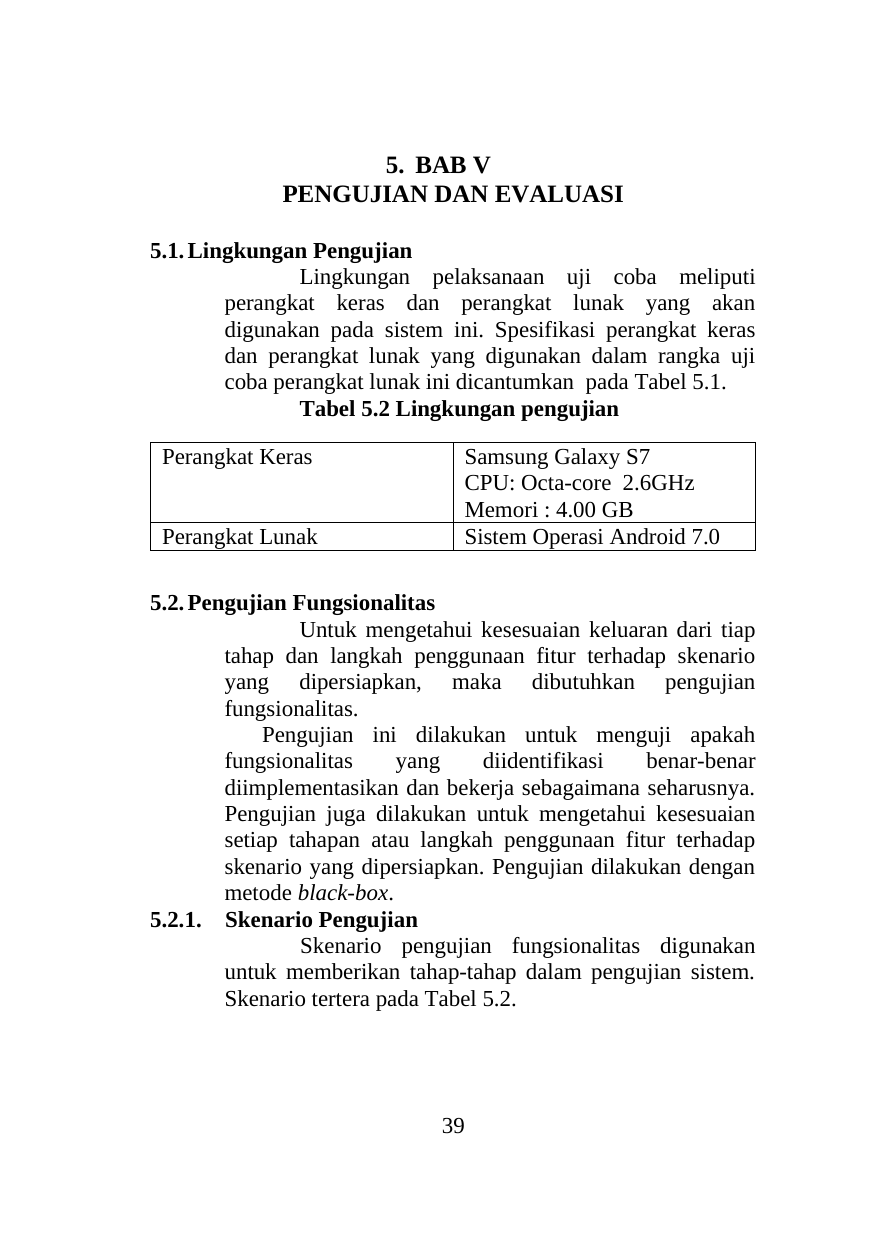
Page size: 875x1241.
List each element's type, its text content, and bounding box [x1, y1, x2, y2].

table_header Samsung Galaxy S7 CPU: Octa-core 2.6GHz Memori : 4.00 GB [454, 443, 755, 522]
subtitle BAB V PENGUJIAN DAN EVALUASI [120, 150, 756, 207]
text Pengujian ini dilakukan untuk menguji apakah fungsionalitas yang diidentifikasi benar-benar diimplementasikan dan bekerja sebagaimana seharusnya. Pengujian juga dilakukan untuk mengetahui kesesuaian setiap tahapan atau langkah penggunaan fitur terhadap skenario yang dipersiapkan. Pengujian dilakukan dengan metode black-box. [224, 721, 756, 906]
subtitle Skenario Pengujian [150, 906, 756, 932]
subtitle Pengujian Fungsionalitas [150, 589, 756, 616]
text Lingkungan pelaksanaan uji coba meliputi perangkat keras dan perangkat lunak yang akan digunakan pada sistem ini. Spesifikasi perangkat keras dan perangkat lunak yang digunakan dalam rangka uji coba perangkat lunak ini dicantumkan pada Tabel 5.1. [224, 263, 756, 395]
text Skenario pengujian fungsionalitas digunakan untuk memberikan tahap-tahap dalam pengujian sistem. Skenario tertera pada Tabel 5.2. [224, 932, 756, 1011]
table_header Perangkat Keras [151, 443, 453, 522]
table_cell Perangkat Lunak [151, 523, 453, 549]
subtitle Lingkungan Pengujian [150, 237, 756, 263]
table_cell Sistem Operasi Android 7.0 [454, 523, 755, 549]
text Untuk mengetahui kesesuaian keluaran dari tiap tahap dan langkah penggunaan fitur terhadap skenario yang dipersiapkan, maka dibutuhkan pengujian fungsionalitas. [224, 616, 756, 721]
